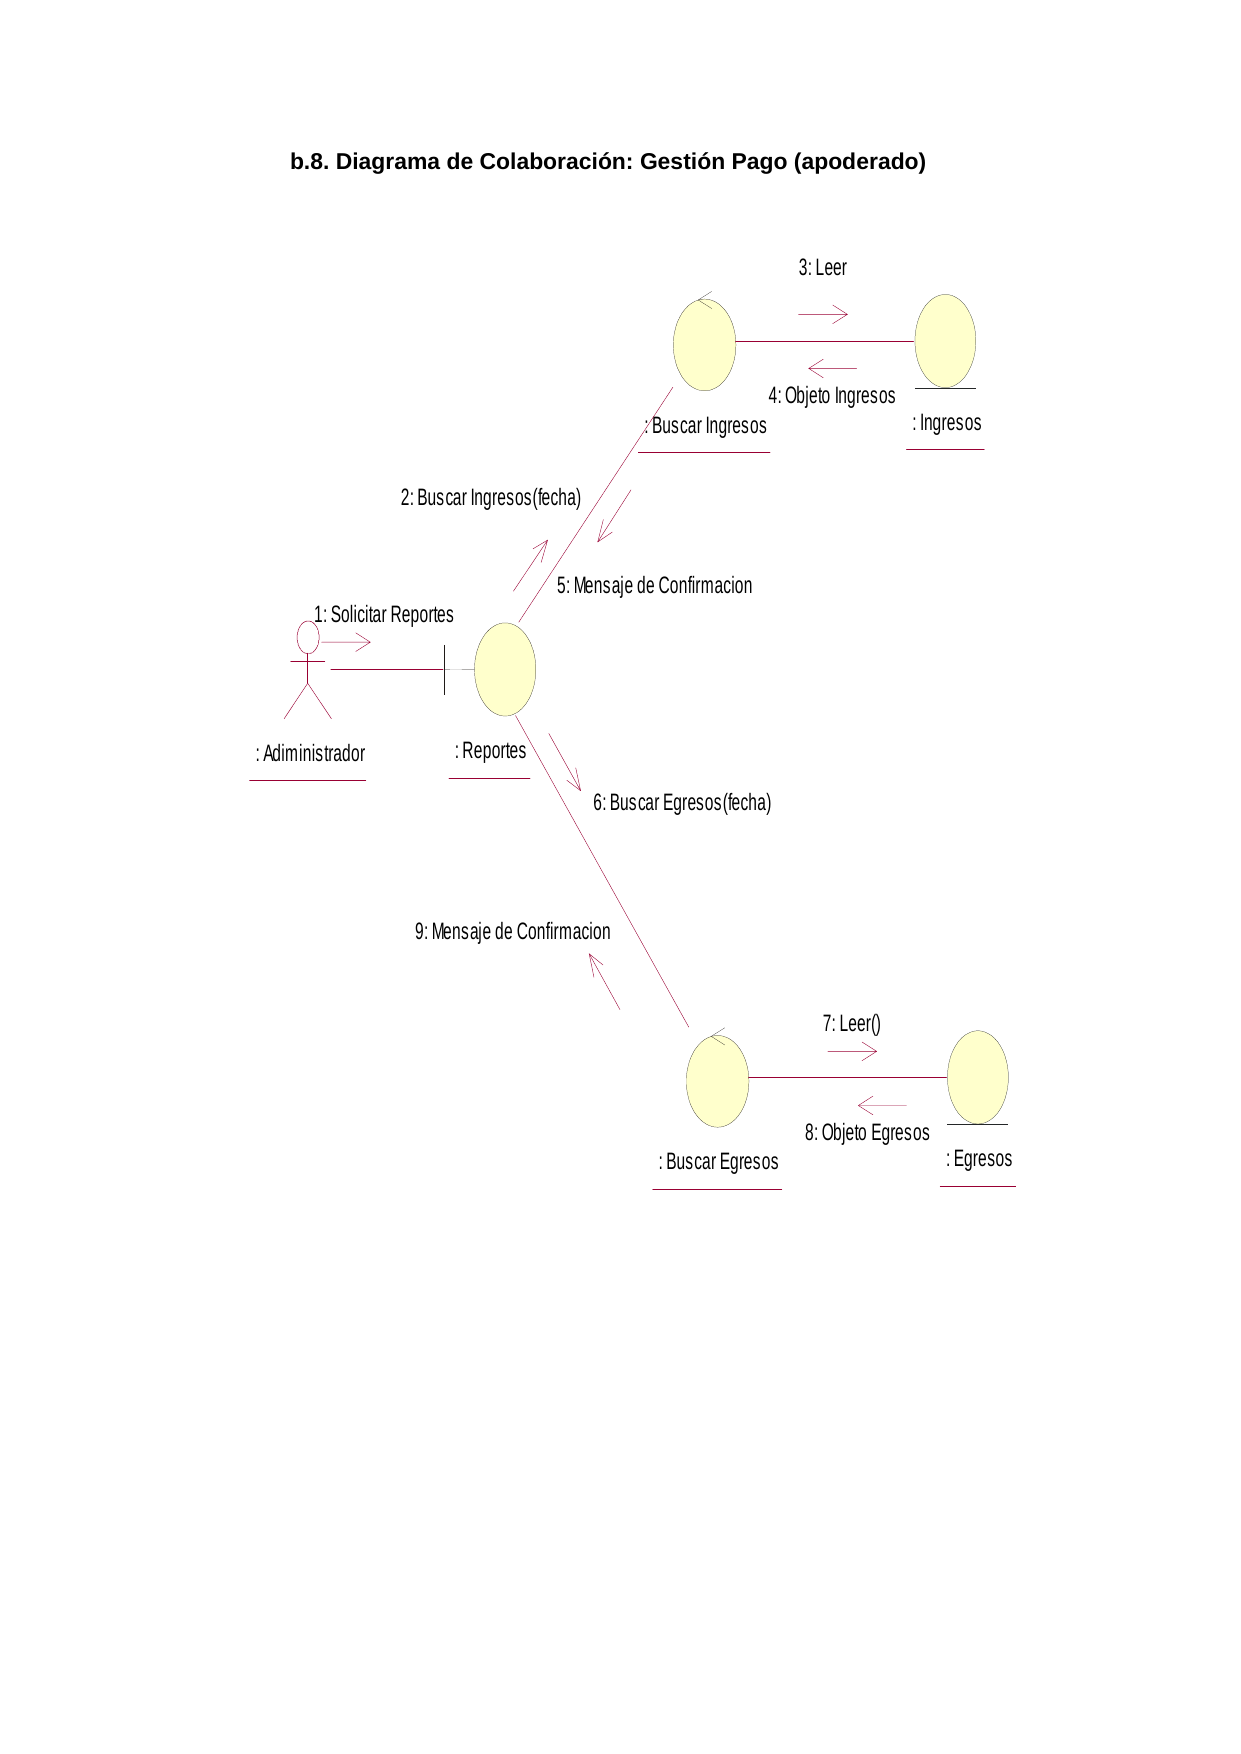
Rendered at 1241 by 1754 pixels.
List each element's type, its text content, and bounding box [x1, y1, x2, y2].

subtitle b.8. Diagrama de Colaboración: Gestión Pago (apoderado) [216, 148, 1063, 174]
